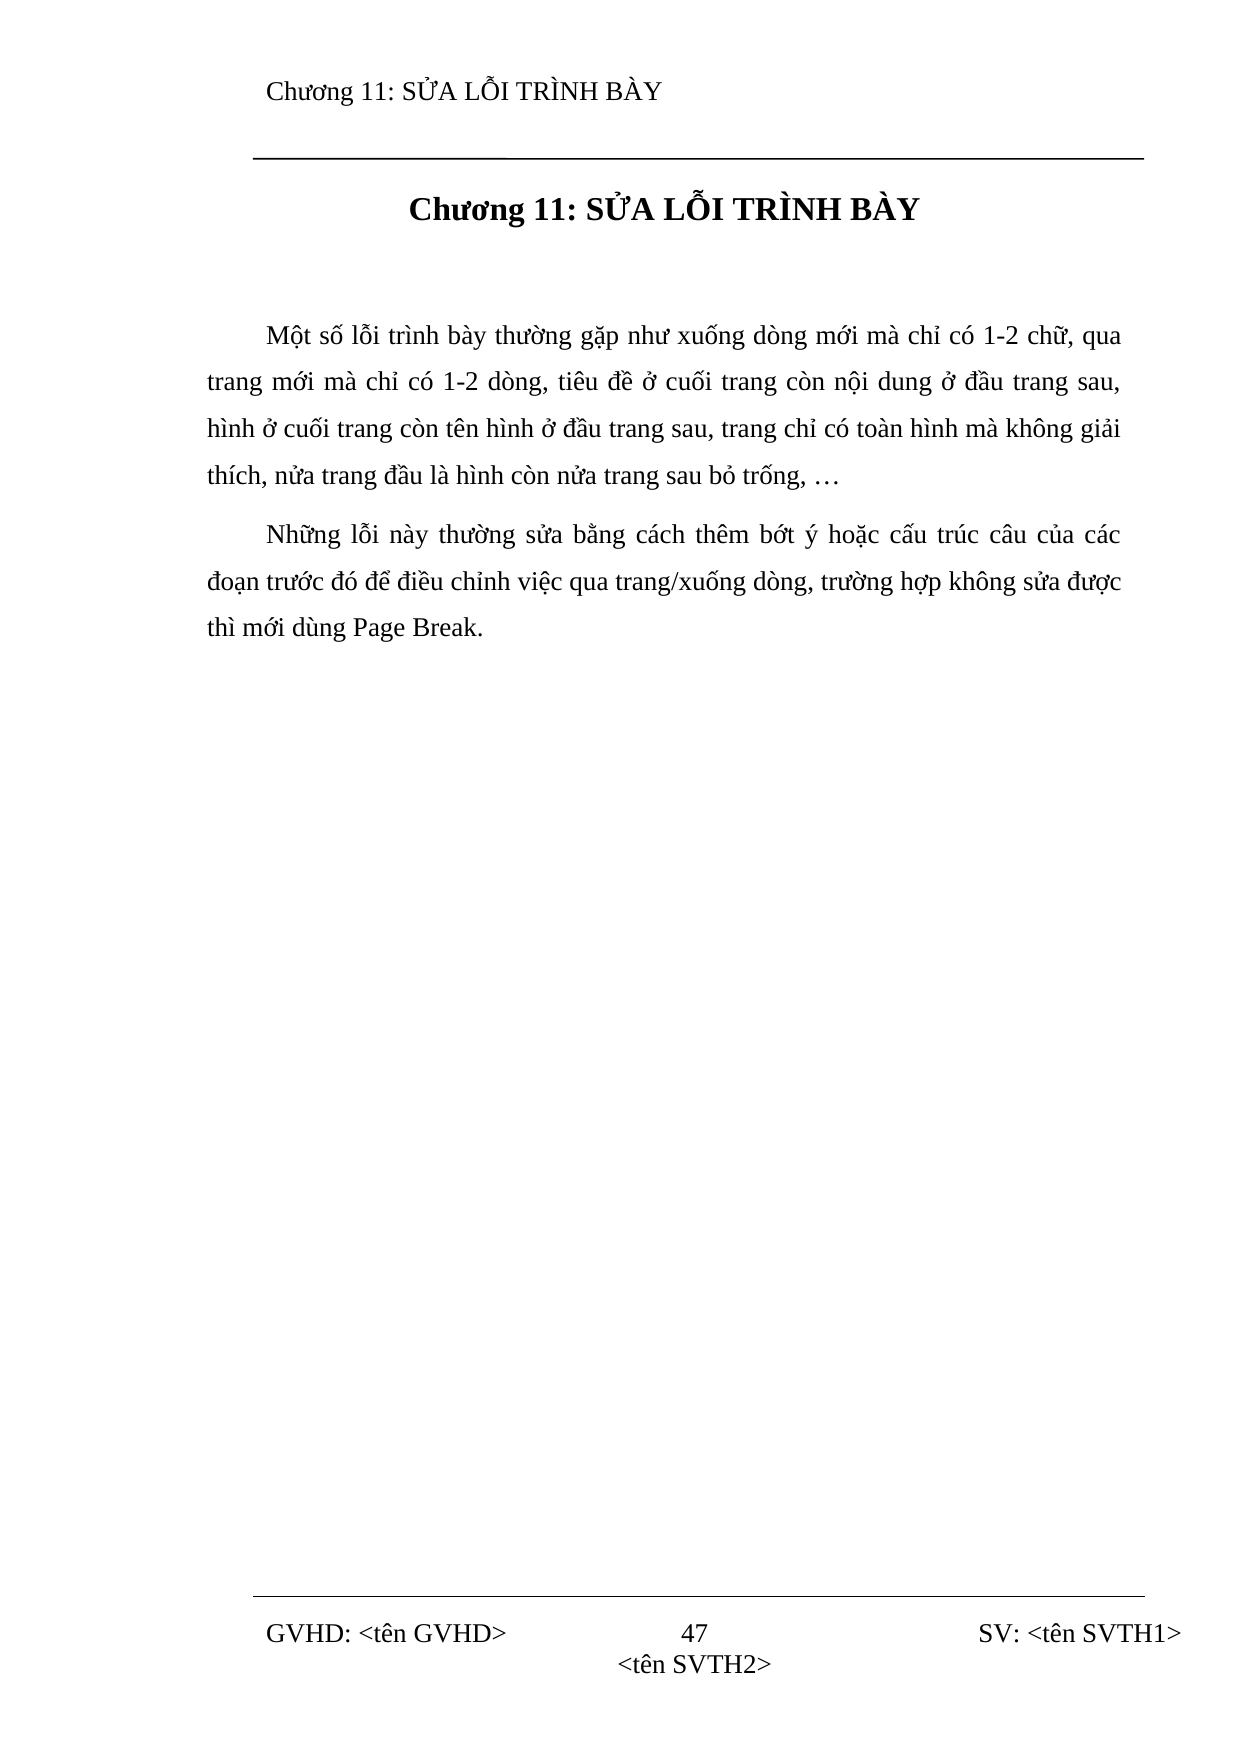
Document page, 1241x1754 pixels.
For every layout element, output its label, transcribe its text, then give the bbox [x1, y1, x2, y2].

text Một số lỗi trình bày thường gặp như xuống dòng mới mà chỉ có 1-2 chữ, qua trang mới mà chỉ có 1-2 dòng, tiêu đề ở cuối trang còn nội dung ở đầu trang sau, hình ở cuối trang còn tên hình ở đầu trang sau, trang chỉ có toàn hình mà không giải thích, nửa trang đầu là hình còn nửa trang sau bỏ trống, … [207, 319, 1122, 490]
text Những lỗi này thường sửa bằng cách thêm bớt ý hoặc cấu trúc câu của các đoạn trước đó để điều chỉnh việc qua trang/xuống dòng, trường hợp không sửa được thì mới dùng Page Break. [207, 518, 1122, 642]
subtitle SỬA LỖI TRÌNH BÀY [207, 190, 1122, 228]
